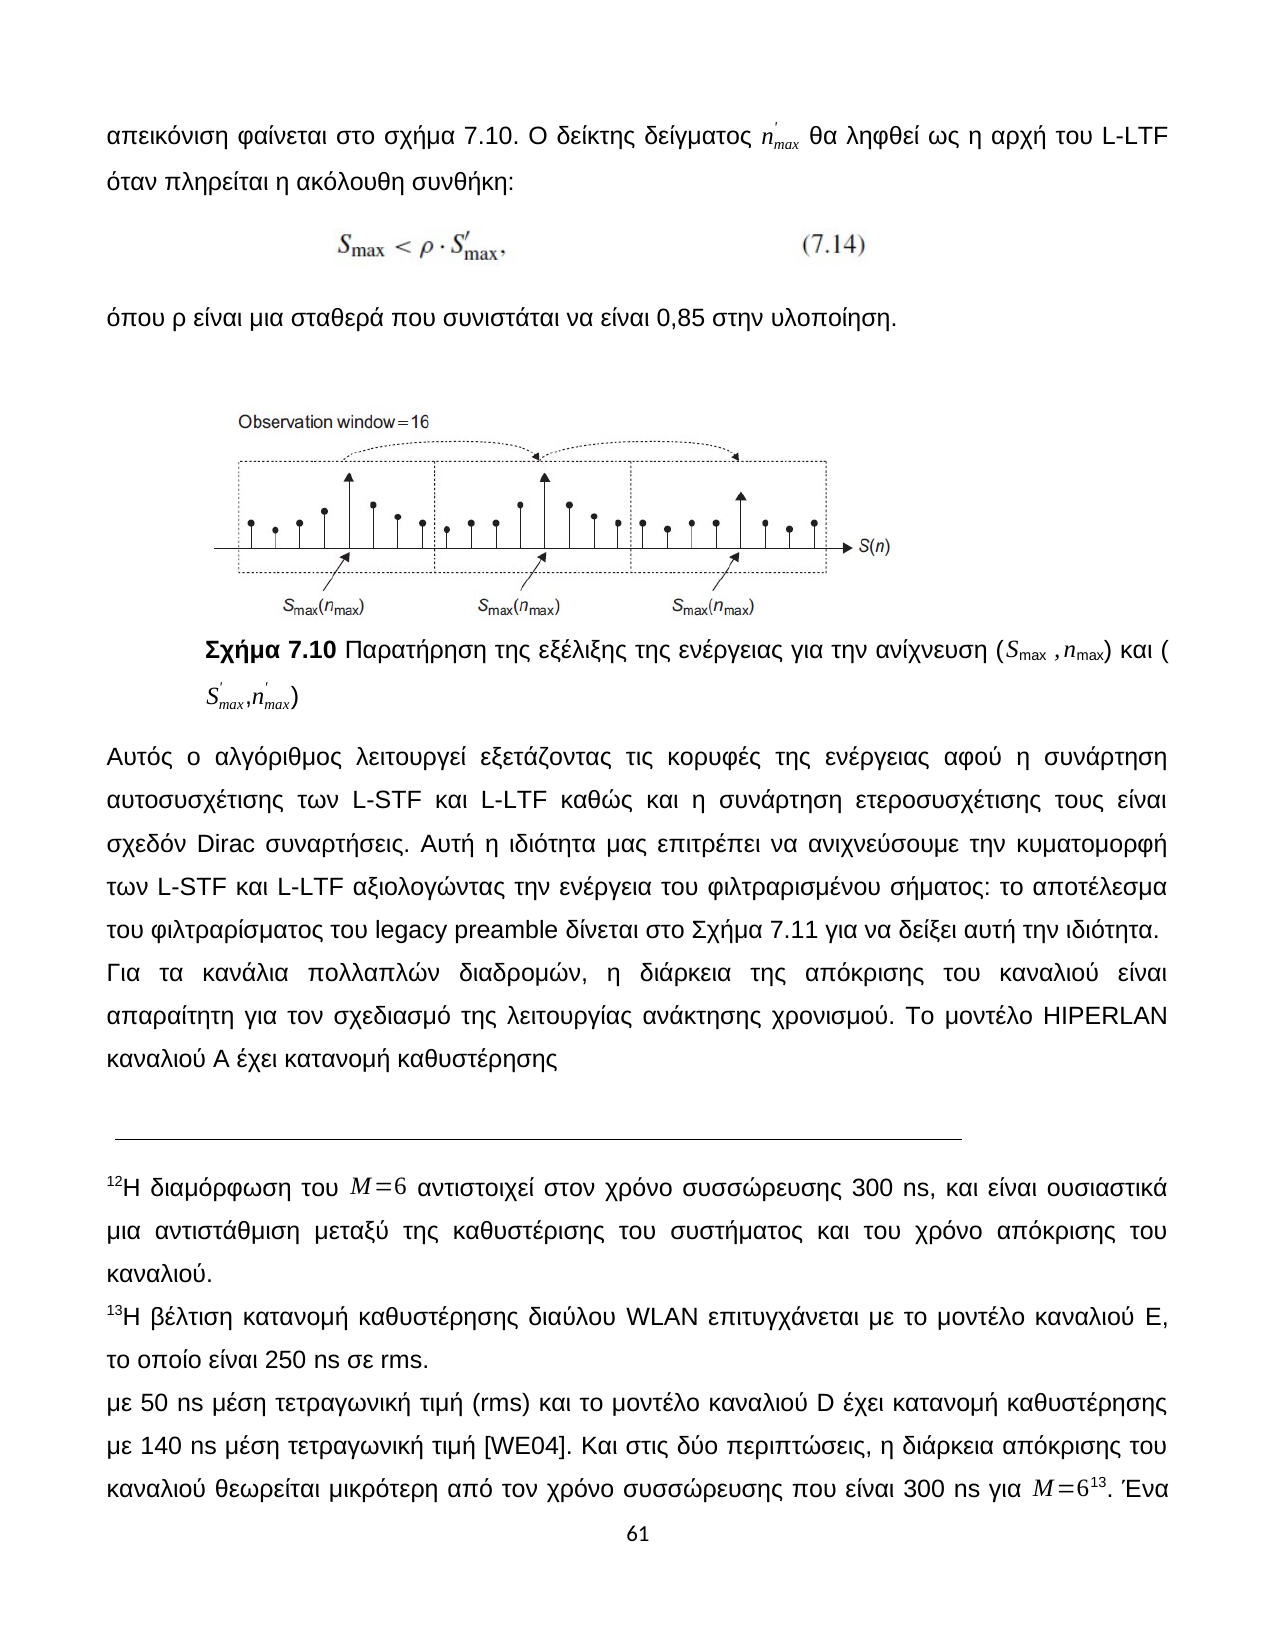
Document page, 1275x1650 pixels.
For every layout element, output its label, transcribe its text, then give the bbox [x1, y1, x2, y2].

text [106, 1388, 1169, 1503]
picture [106, 1130, 971, 1145]
text Για τα κανάλια πολλαπλών διαδρομών, η διάρκεια της απόκρισης του καναλιού είναι απαραίτητη για τον σχεδιασμό της λειτουργίας ανάκτησης χρονισμού. Το μοντέλο HIPERLAN καναλιού Α έχει κατανομή καθυστέρησης [106, 958, 1169, 1073]
picture [106, 389, 1107, 622]
text Αυτός ο αλγόριθμος λειτουργεί εξετάζοντας τις κορυφές της ενέργειας αφού η συνάρτηση αυτοσυσχέτισης των L-STF και L-LTF καθώς και η συνάρτηση ετεροσυσχέτισης τους είναι σχεδόν Dirac συναρτήσεις. Αυτή η ιδιότητα μας επιτρέπει να ανιχνεύσουμε την κυματομορφή των L-STF και L-LTF αξιολογώντας την ενέργεια του φιλτραρισμένου σήματος: το αποτέλεσμα του φιλτραρίσματος του legacy preamble δίνεται στο Σχήμα 7.11 για να δείξει αυτή την ιδιότητα. [106, 742, 1169, 944]
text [106, 118, 1169, 196]
text 13Η βέλτιση κατανομή καθυστέρησης διαύλου WLAN επιτυγχάνεται με το μοντέλο καναλιού E, το οποίο είναι 250 ns σε rms. [106, 1302, 1169, 1374]
text Σχήμα 7.10 Παρατήρηση της εξέλιξης της ενέργειας για την ανίχνευση (max max) και (,) [205, 635, 1169, 714]
picture [242, 210, 983, 275]
text 12Η διαμόρφωση του αντιστοιχεί στον χρόνο συσσώρευσης 300 ns, και είναι ουσιαστικά μια αντιστάθμιση μεταξύ της καθυστέρισης του συστήματος και του χρόνο απόκρισης του καναλιού. [106, 1172, 1169, 1287]
text όπου ρ είναι μια σταθερά που συνιστάται να είναι 0,85 στην υλοποίηση. [106, 303, 1169, 332]
